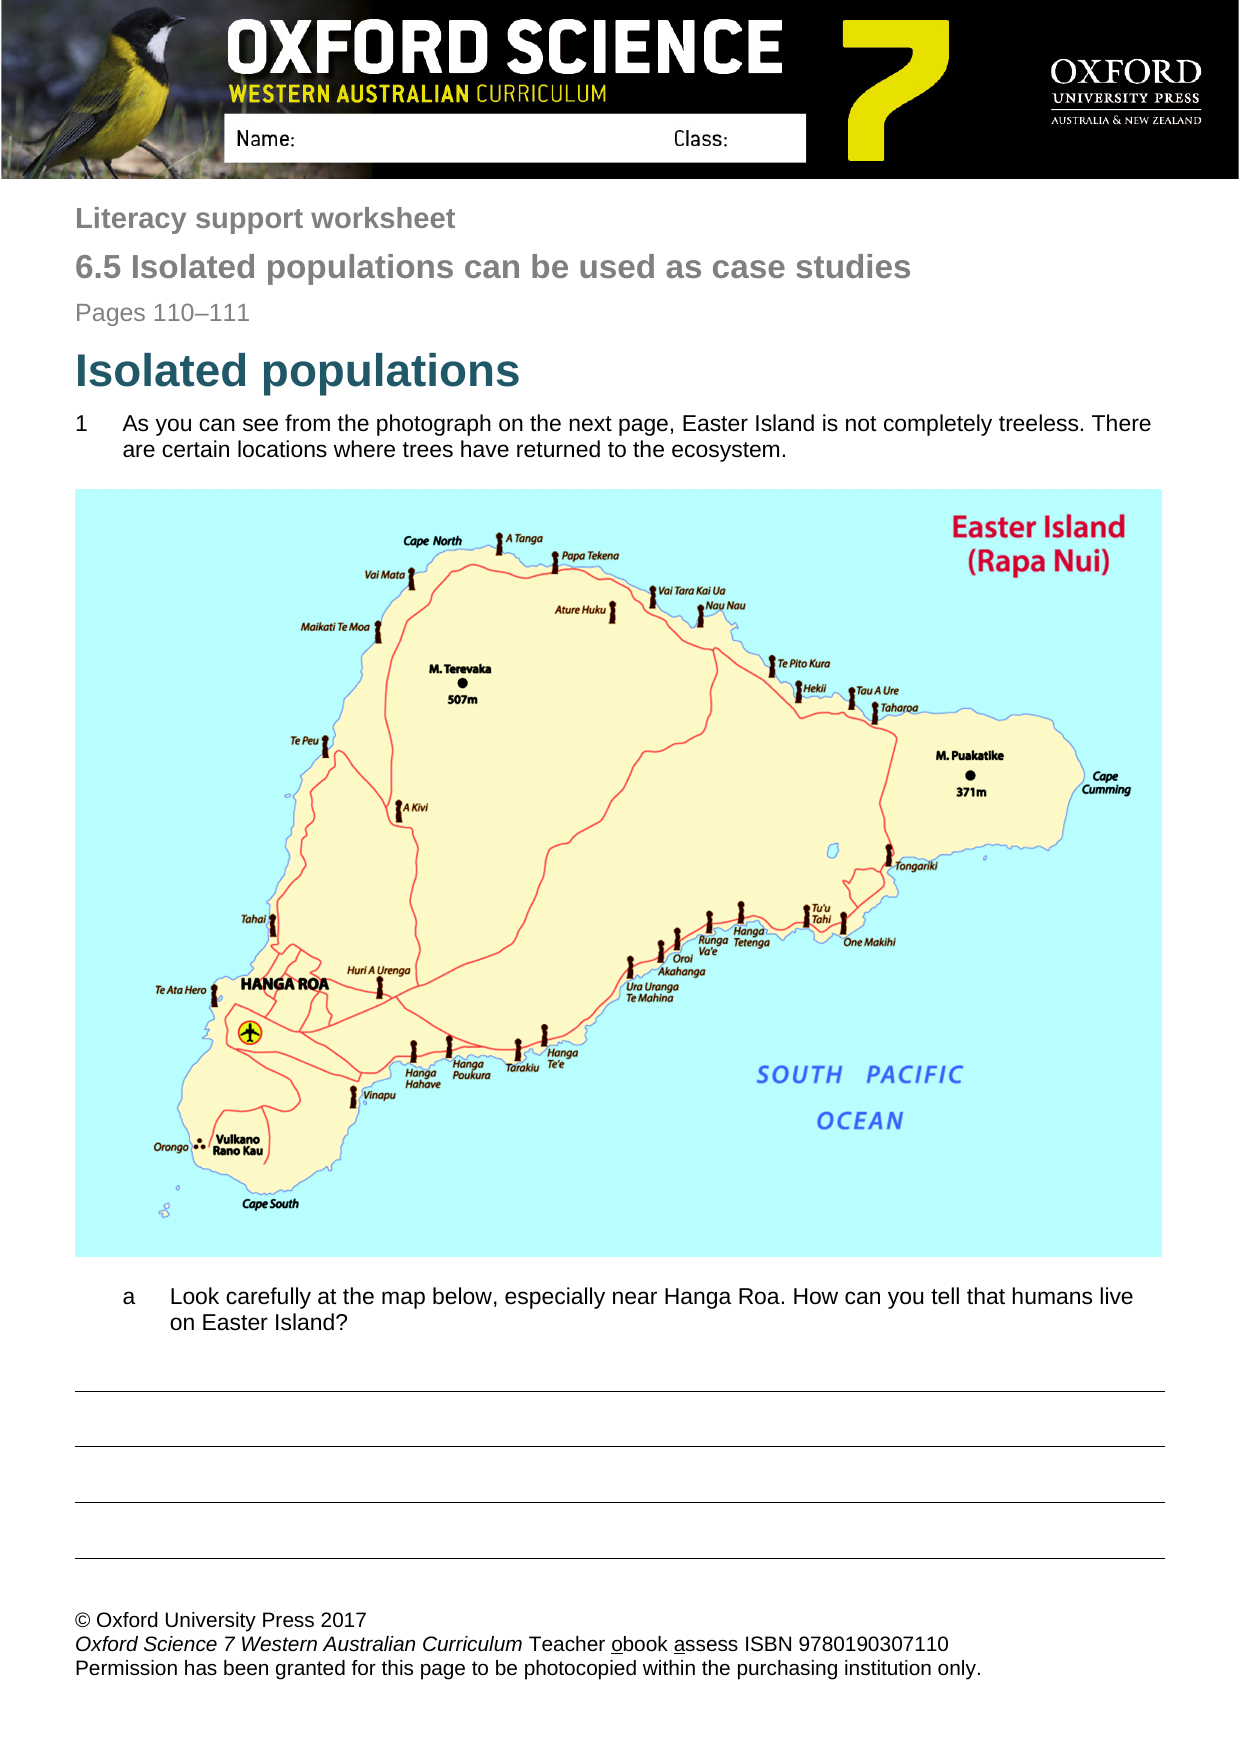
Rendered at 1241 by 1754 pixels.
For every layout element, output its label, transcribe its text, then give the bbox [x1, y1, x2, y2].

picture [75, 489, 1162, 1257]
text Literacy support worksheet [75, 201, 1165, 234]
list a Look carefully at the map below, especially near Hanga Roa. How can you tell that humans live on Easter Island? [122, 1283, 1165, 1336]
text 6.5 Isolated populations can be used as case studies [75, 247, 1165, 285]
text Isolated populations [75, 343, 1165, 396]
picture [0, 0, 1238, 178]
text Pages 110–111 [75, 298, 1165, 327]
list 1 As you can see from the photograph on the next page, Easter Island is not completely treeless. There are certain locations where trees have returned to the ecosystem. [75, 410, 1165, 463]
